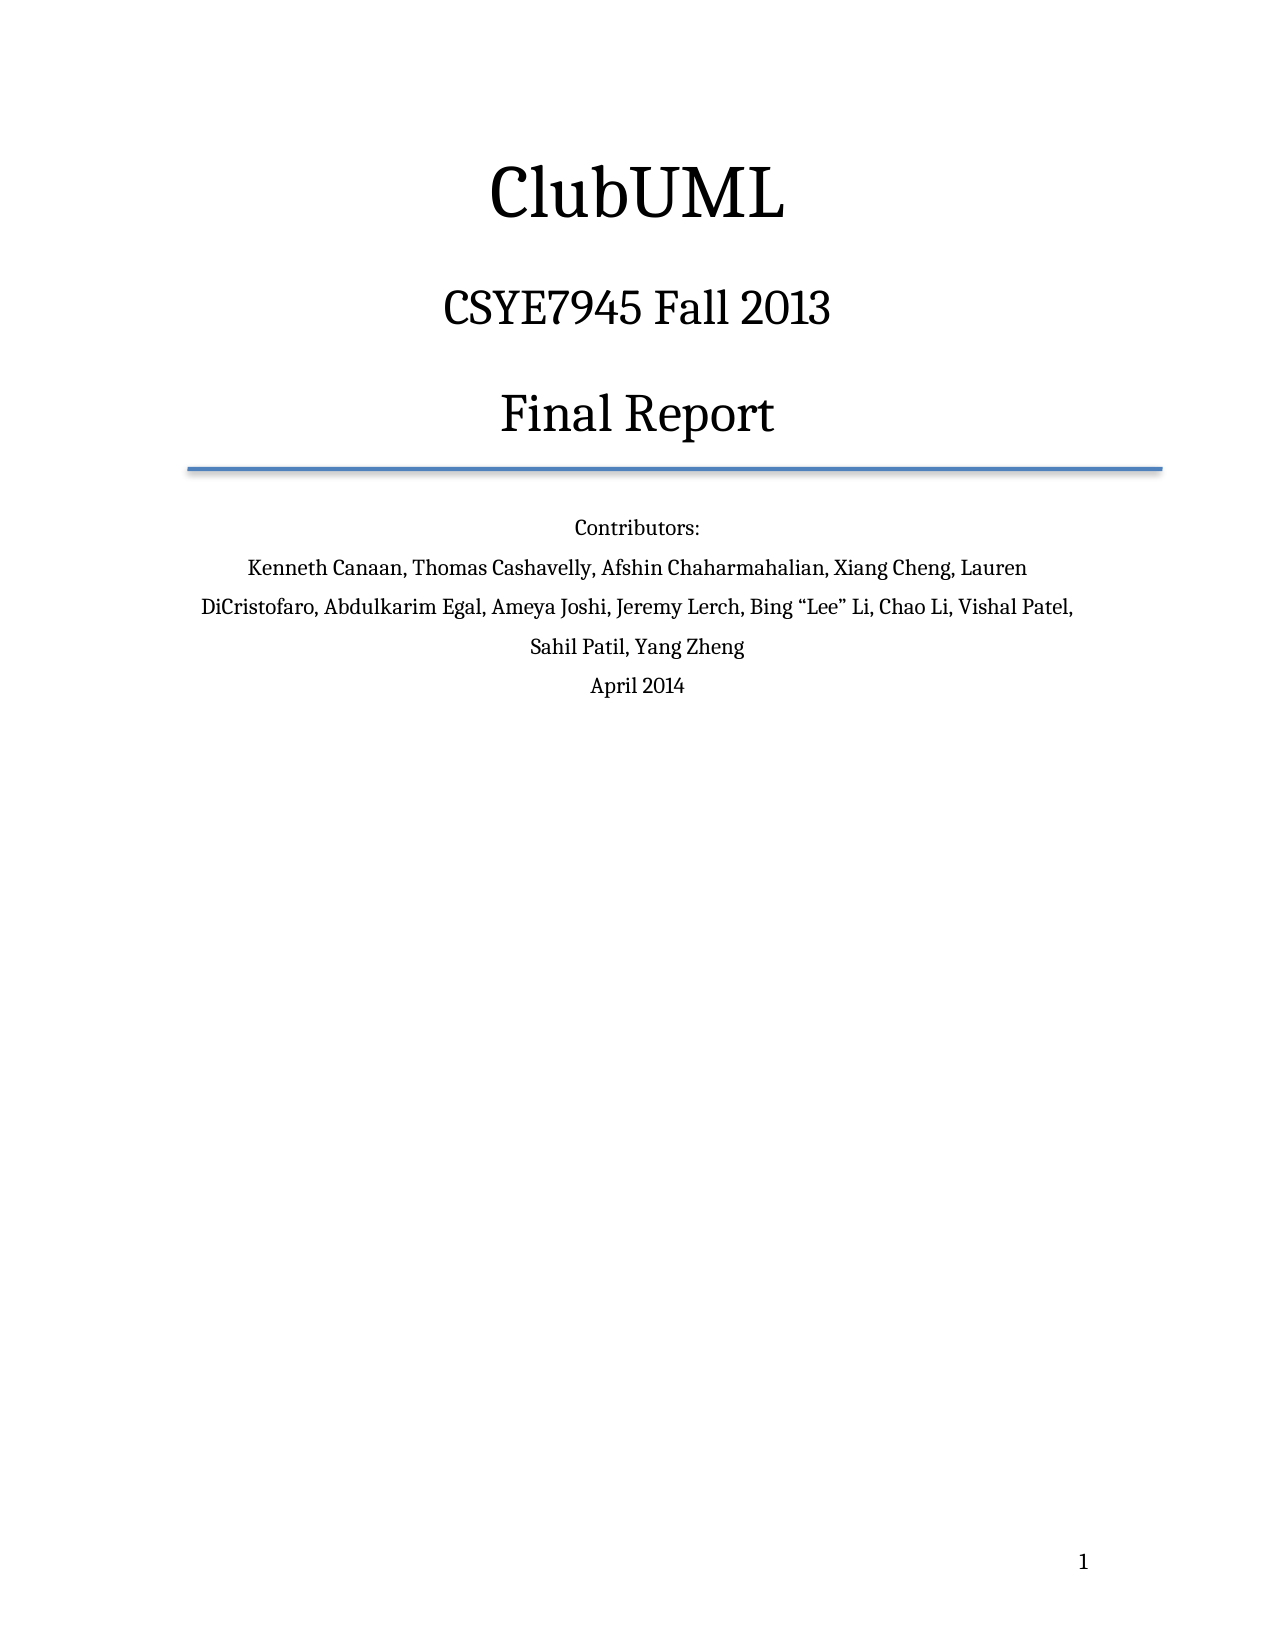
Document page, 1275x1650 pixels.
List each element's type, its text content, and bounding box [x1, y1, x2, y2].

text Contributors: [187, 515, 1087, 542]
text Kenneth Canaan, Thomas Cashavelly, Afshin Chaharmahalian, Xiang Cheng, Lauren DiCristofaro, Abdulkarim Egal, Ameya Joshi, Jeremy Lerch, Bing “Lee” Li, Chao Li, Vishal Patel, Sahil Patil, Yang Zheng [187, 555, 1087, 660]
text CSYE7945 Fall 2013 [187, 279, 1087, 337]
text April 2014 [187, 673, 1087, 699]
text Final Report [187, 382, 1087, 444]
text ClubUML [187, 150, 1087, 236]
